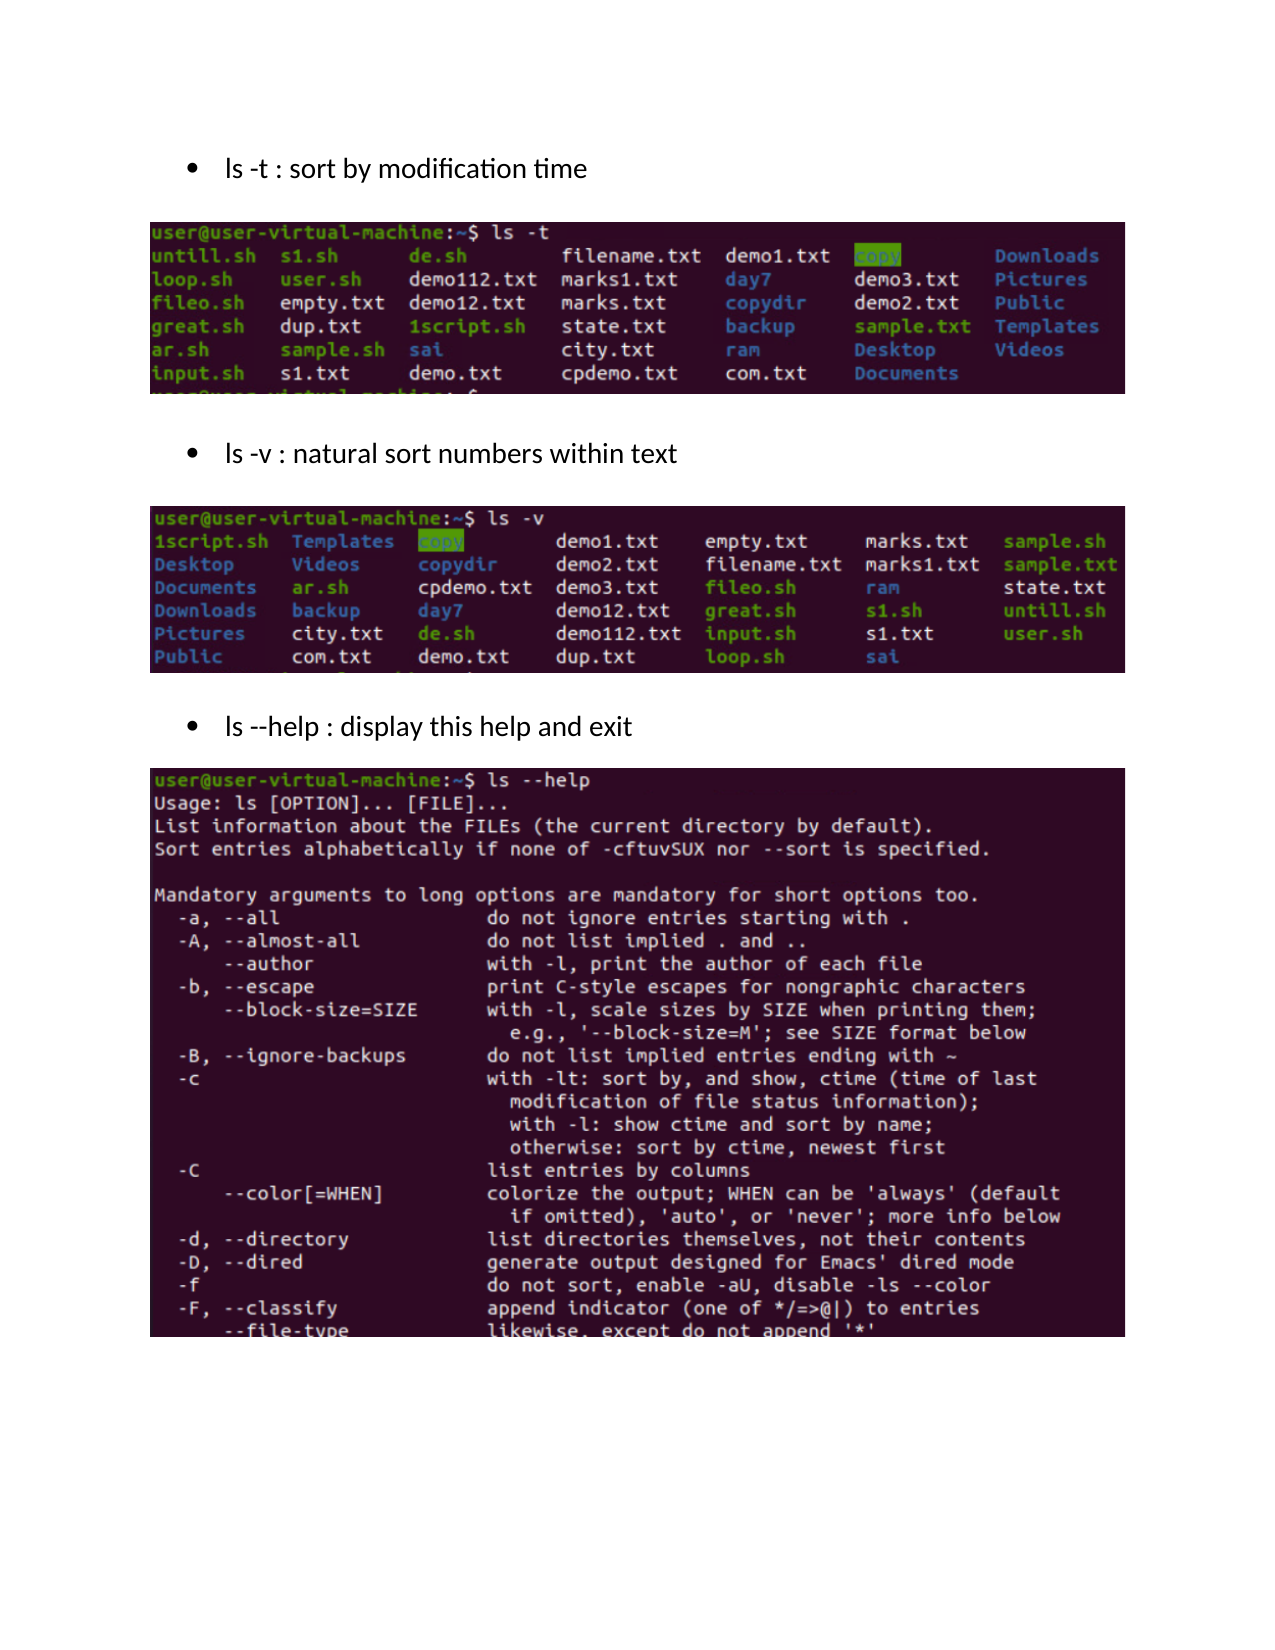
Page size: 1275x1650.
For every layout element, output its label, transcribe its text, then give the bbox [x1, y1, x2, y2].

list ls --help : display this help and exit [187, 708, 1125, 743]
picture [150, 768, 1125, 1337]
picture [150, 222, 1125, 394]
list ls -t : sort by modification time [187, 150, 1125, 186]
picture [150, 506, 1125, 673]
list ls -v : natural sort numbers within text [187, 435, 1125, 471]
